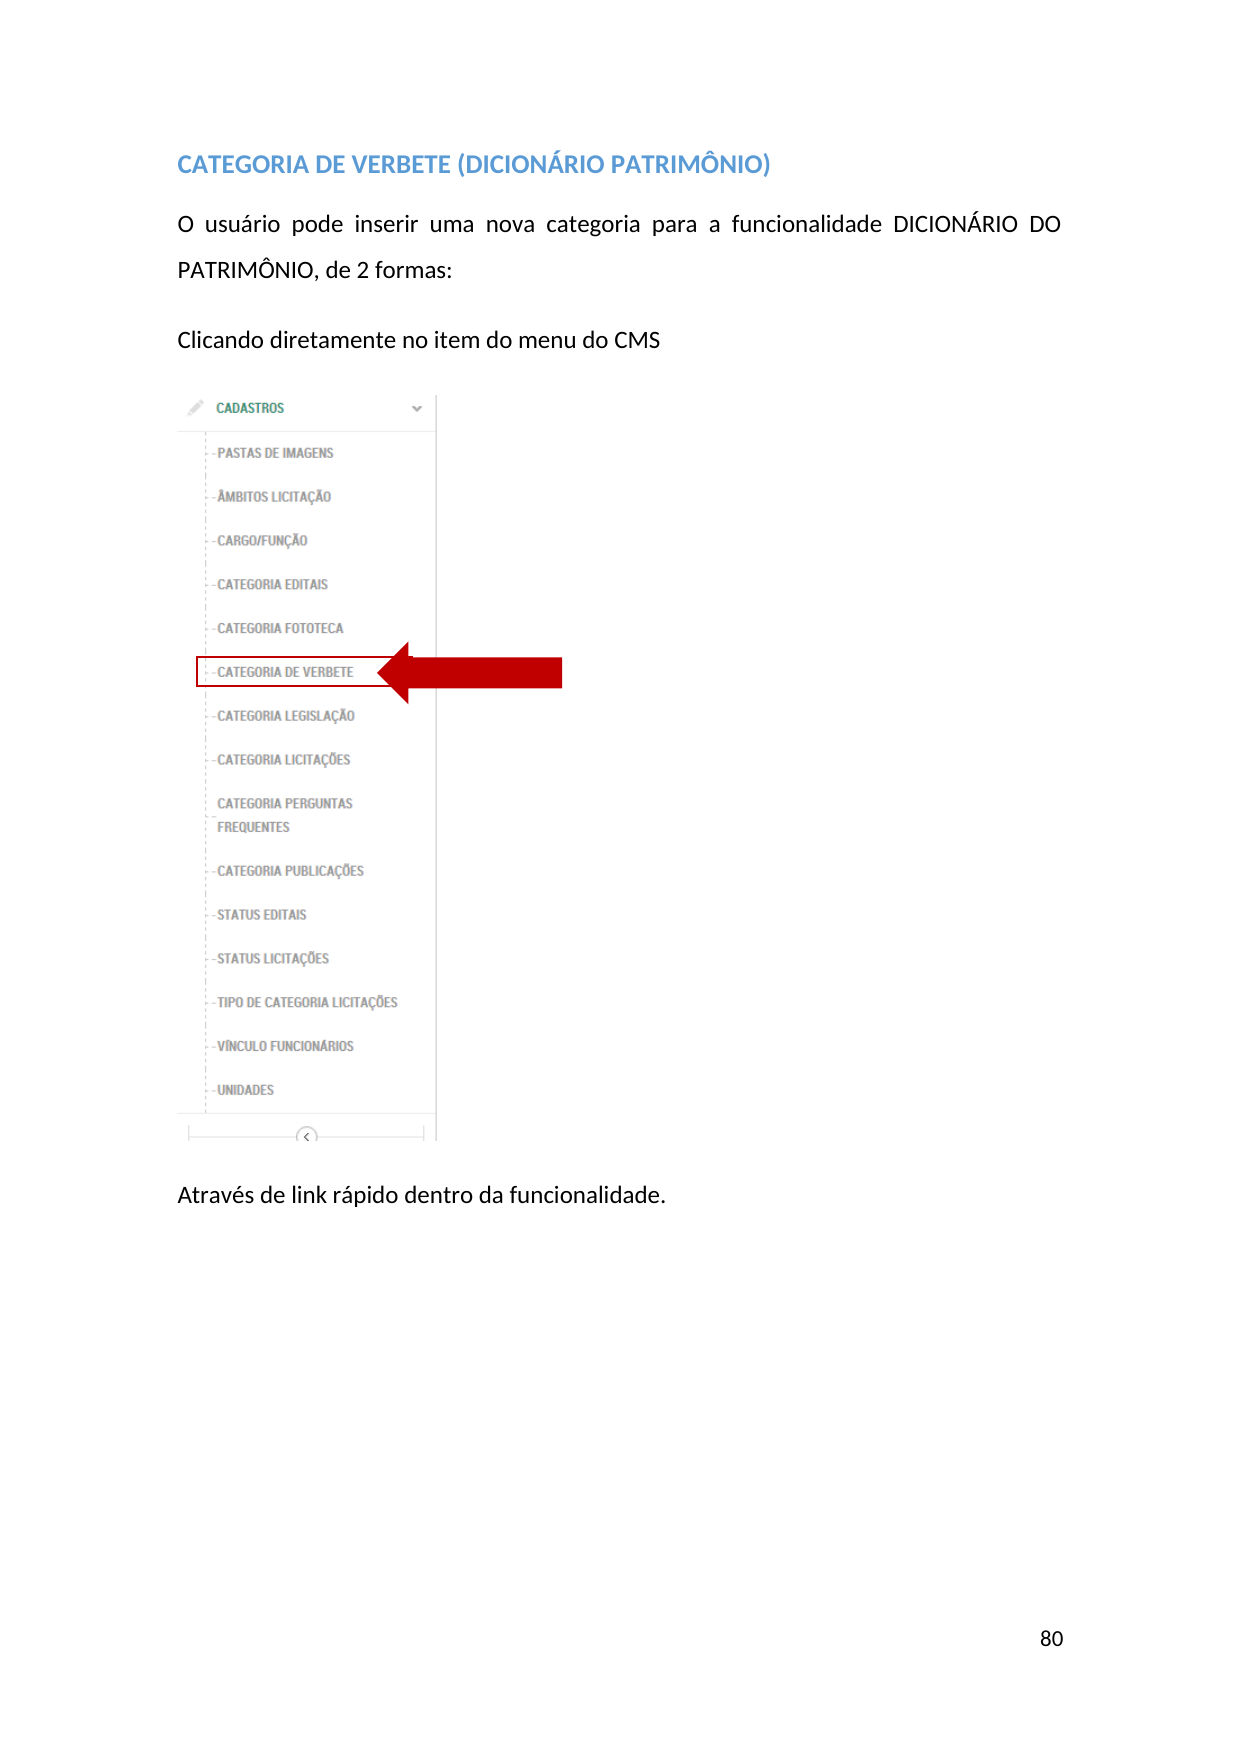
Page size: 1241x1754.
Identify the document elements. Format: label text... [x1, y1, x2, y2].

text Clicando diretamente no item do menu do CMS [177, 325, 1063, 355]
text Através de link rápido dentro da funcionalidade. [177, 1179, 1063, 1210]
picture [177, 395, 448, 1141]
picture [198, 658, 390, 685]
subtitle CATEGORIA DE VERBETE (DICIONÁRIO PATRIMÔNIO) [177, 148, 1063, 181]
text O usuário pode inserir uma nova categoria para a funcionalidade DICIONÁRIO DO PATRIMÔNIO, de 2 formas: [177, 208, 1063, 284]
